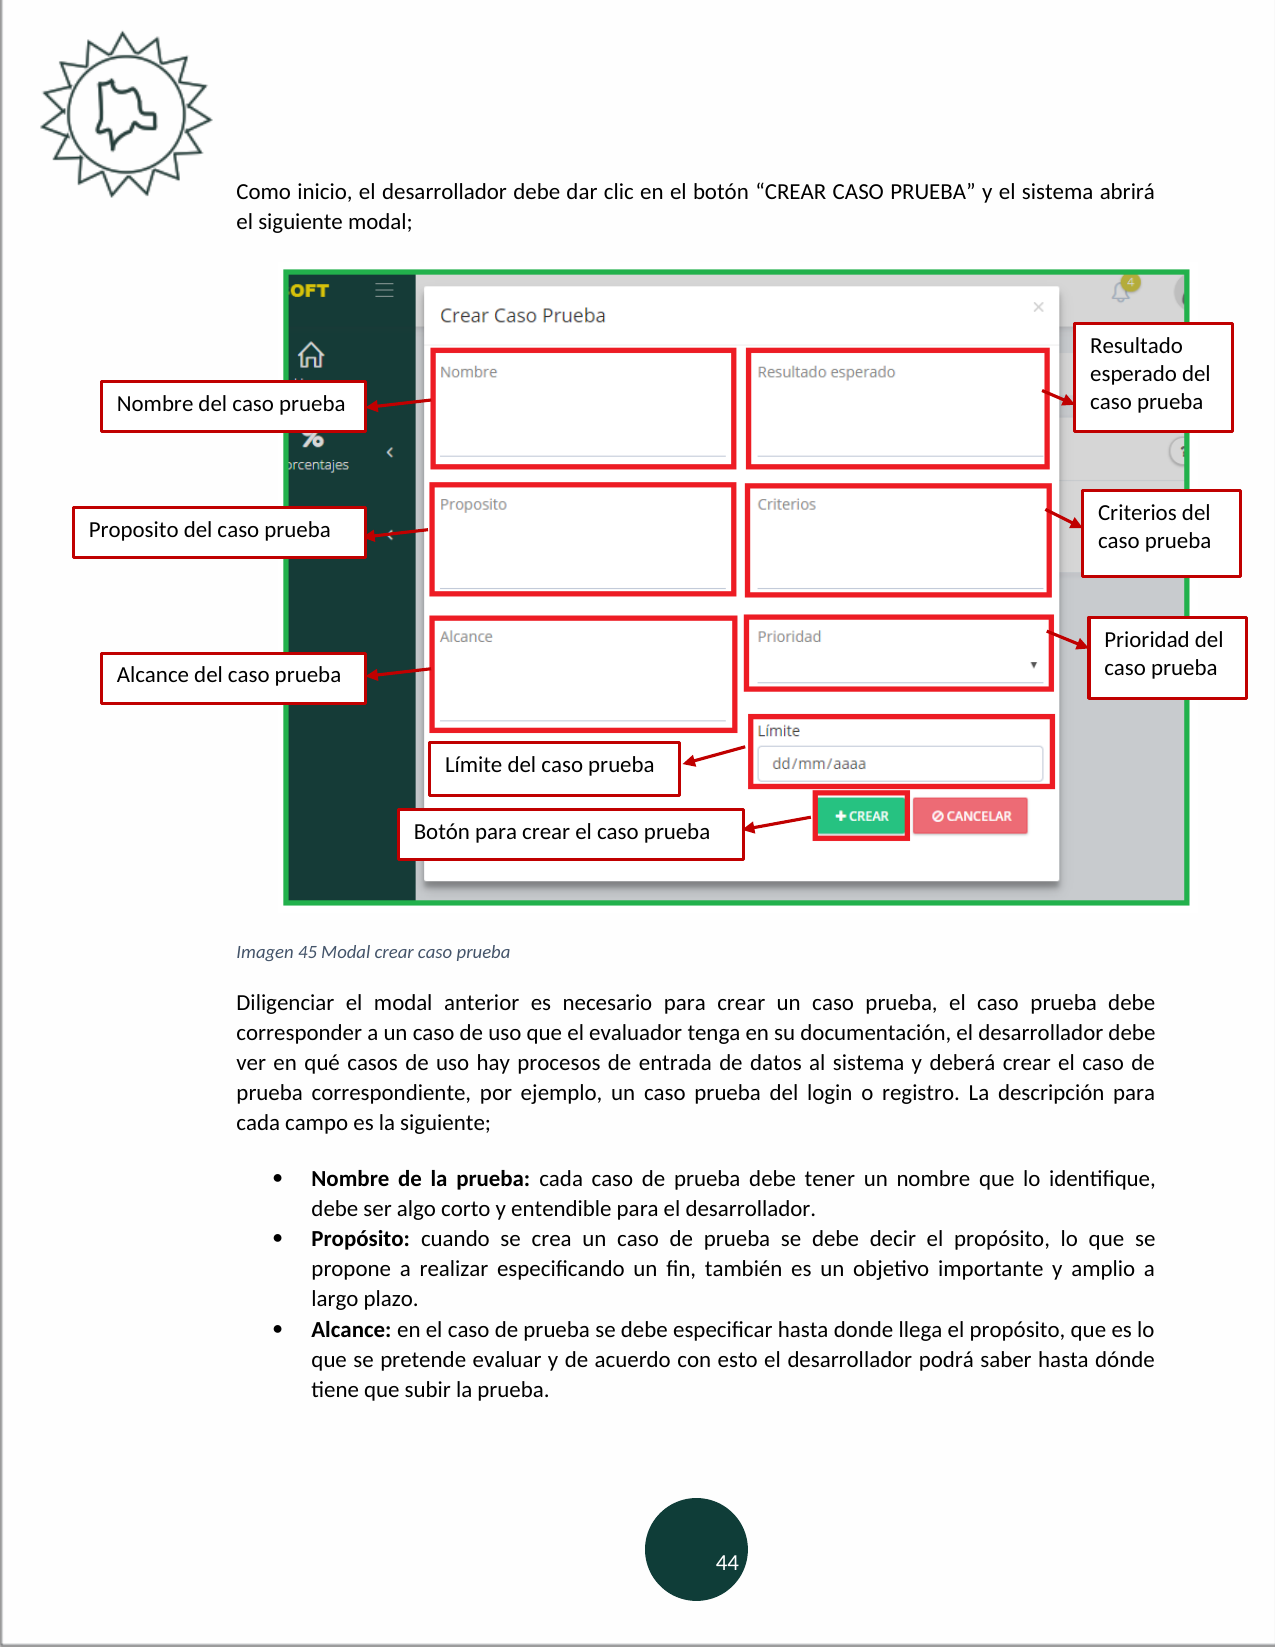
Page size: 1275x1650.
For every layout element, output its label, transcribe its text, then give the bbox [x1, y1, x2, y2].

text Diligenciar el modal anterior es necesario para crear un caso prueba, el caso prueba debe corresponder a un caso de uso que el evaluador tenga en su documentación, el desarrollador debe ver en qué casos de uso hay procesos de entrada de datos al sistema y deberá crear el caso de prueba correspondiente, por ejemplo, un caso prueba del login o registro. La descripción para cada campo es la siguiente; [236, 988, 1157, 1137]
list Nombre de la prueba: cada caso de prueba debe tener un nombre que lo identifique, debe ser algo corto y entendible para el desarrollador. [274, 1164, 1157, 1222]
list Propósito: cuando se crea un caso de prueba se debe decir el propósito, lo que se propone a realizar especificando un fin, también es un objetivo importante y amplio a largo plazo. [274, 1224, 1157, 1313]
picture [0, 0, 1275, 1647]
text Como inicio, el desarrollador debe dar clic en el botón “CREAR CASO PRUEBA” y el sistema abrirá el siguiente modal; [236, 177, 1157, 235]
list Alcance: en el caso de prueba se debe especificar hasta donde llega el propósito, que es lo que se pretende evaluar y de acuerdo con esto el desarrollador podrá saber hasta dónde tiene que subir la prueba. [274, 1315, 1157, 1403]
